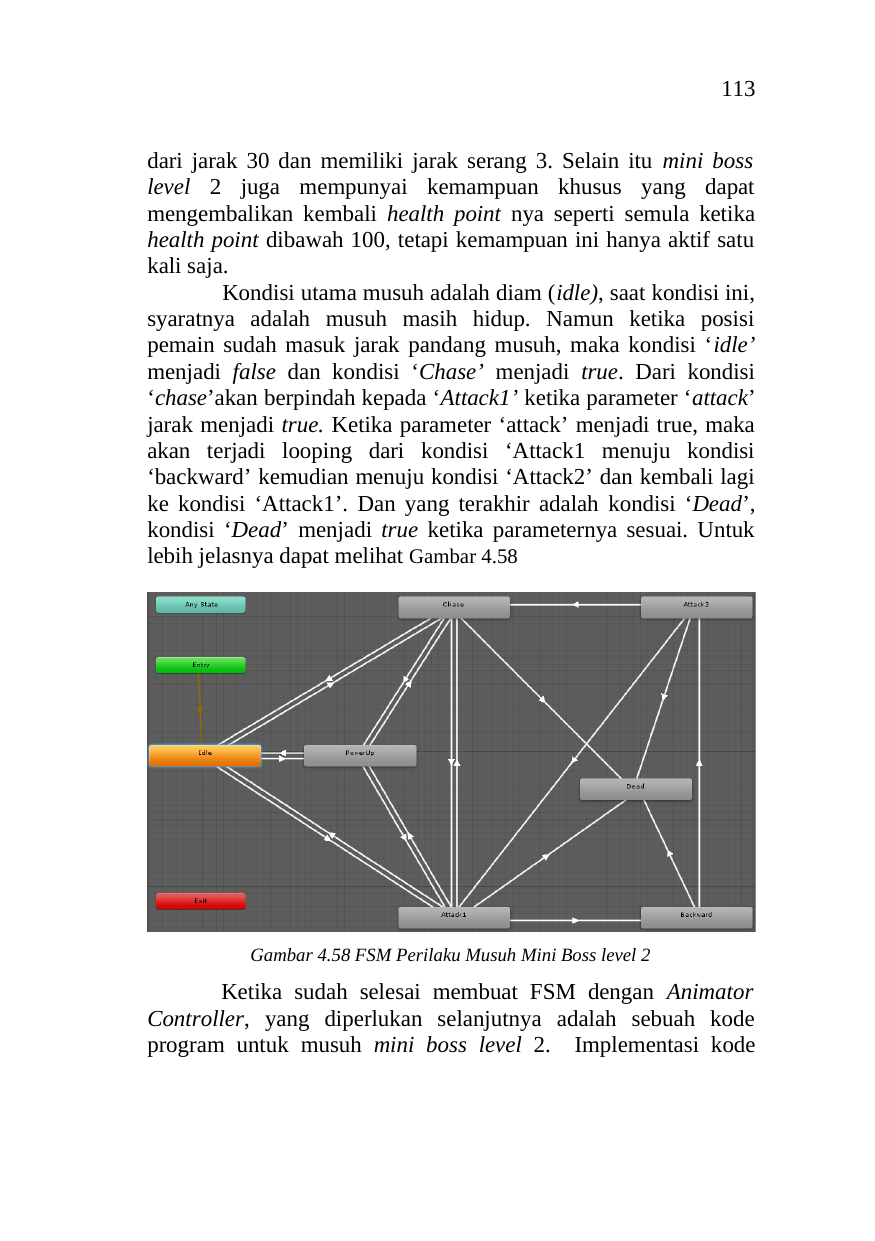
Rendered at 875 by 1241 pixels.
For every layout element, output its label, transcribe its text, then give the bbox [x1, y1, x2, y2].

picture [147, 592, 756, 932]
